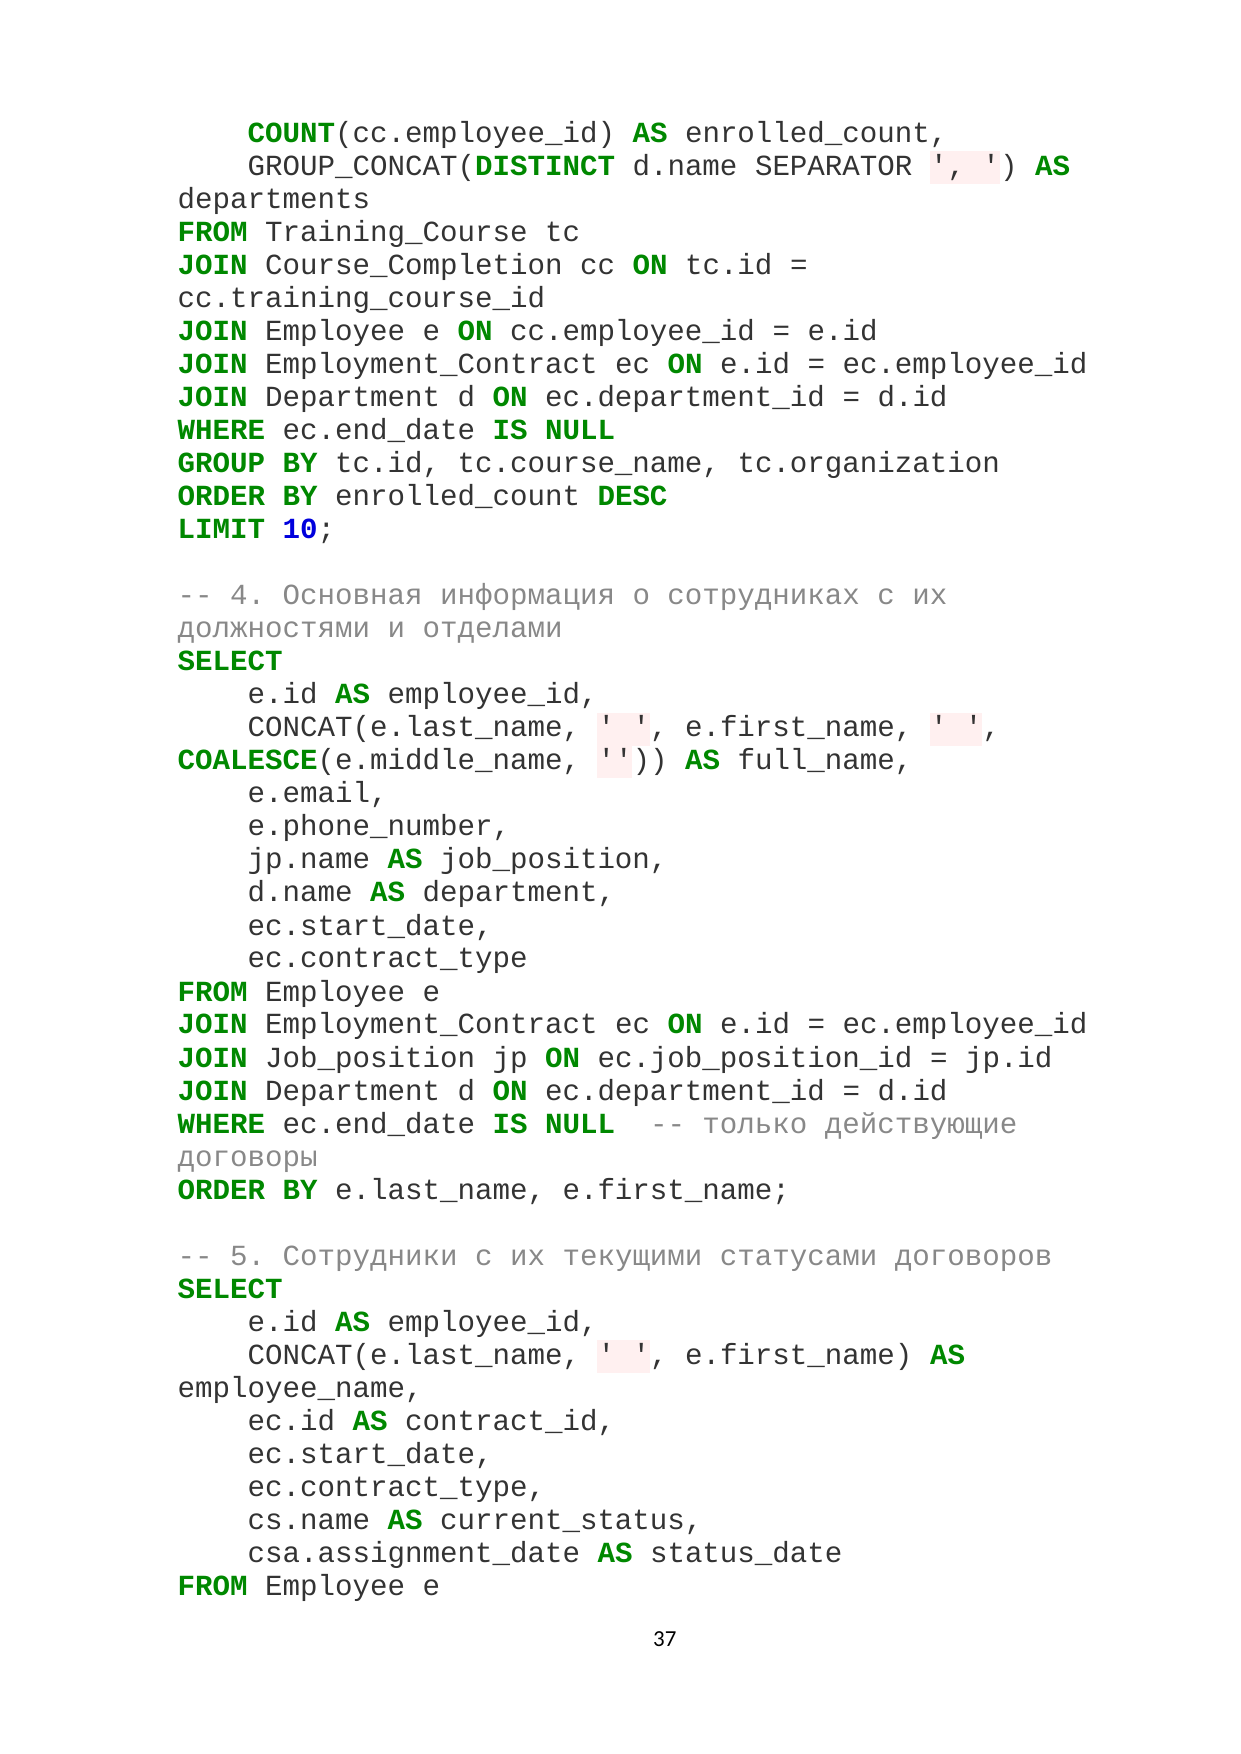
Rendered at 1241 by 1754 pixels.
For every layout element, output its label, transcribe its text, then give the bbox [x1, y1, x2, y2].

text GROUP_CONCAT(DISTINCT d.name SEPARATOR ', ') AS departments [177, 151, 1152, 217]
text JOIN Employment_Contract ec ON e.id = ec.employee_id [177, 349, 1152, 382]
text csa.assignment_date AS status_date [177, 1538, 1152, 1571]
text cs.name AS current_status, [177, 1505, 1152, 1538]
text JOIN Course_Completion cc ON tc.id = cc.training_course_id [177, 250, 1152, 316]
text FROM Training_Course tc [177, 217, 1152, 250]
text GROUP BY tc.id, tc.course_name, tc.organization [177, 448, 1152, 481]
text ORDER BY enrolled_count DESC [177, 481, 1152, 514]
text e.email, [177, 778, 1152, 812]
text ec.start_date, [177, 911, 1152, 944]
text COUNT(cc.employee_id) AS enrolled_count, [177, 118, 1152, 151]
text ec.id AS contract_id, [177, 1406, 1152, 1439]
text SELECT [177, 646, 1152, 679]
text CONCAT(e.last_name, ' ', e.first_name) AS employee_name, [177, 1340, 1152, 1406]
text JOIN Employment_Contract ec ON e.id = ec.employee_id [177, 1010, 1152, 1043]
text LIMIT 10; [177, 514, 1152, 547]
text JOIN Department d ON ec.department_id = d.id [177, 1076, 1152, 1109]
text ORDER BY e.last_name, e.first_name; [177, 1175, 1152, 1208]
text JOIN Department d ON ec.department_id = d.id [177, 382, 1152, 415]
text e.phone_number, [177, 812, 1152, 844]
text SELECT [177, 1274, 1152, 1307]
text ec.contract_type, [177, 1472, 1152, 1505]
text d.name AS department, [177, 878, 1152, 911]
text -- 4. Основная информация о сотрудниках с их должностями и отделами [177, 580, 1152, 646]
text CONCAT(e.last_name, ' ', e.first_name, ' ', COALESCE(e.middle_name, '')) AS full_name, [177, 712, 1152, 778]
text WHERE ec.end_date IS NULL -- только действующие договоры [177, 1109, 1152, 1175]
text e.id AS employee_id, [177, 1307, 1152, 1340]
text JOIN Employee e ON cc.employee_id = e.id [177, 316, 1152, 349]
text ec.contract_type [177, 944, 1152, 977]
text JOIN Job_position jp ON ec.job_position_id = jp.id [177, 1043, 1152, 1076]
text jp.name AS job_position, [177, 844, 1152, 878]
text e.id AS employee_id, [177, 679, 1152, 712]
text FROM Employee e [177, 1571, 1152, 1604]
text WHERE ec.end_date IS NULL [177, 415, 1152, 448]
text FROM Employee e [177, 977, 1152, 1010]
text ec.start_date, [177, 1439, 1152, 1472]
text -- 5. Сотрудники с их текущими статусами договоров [177, 1241, 1152, 1274]
